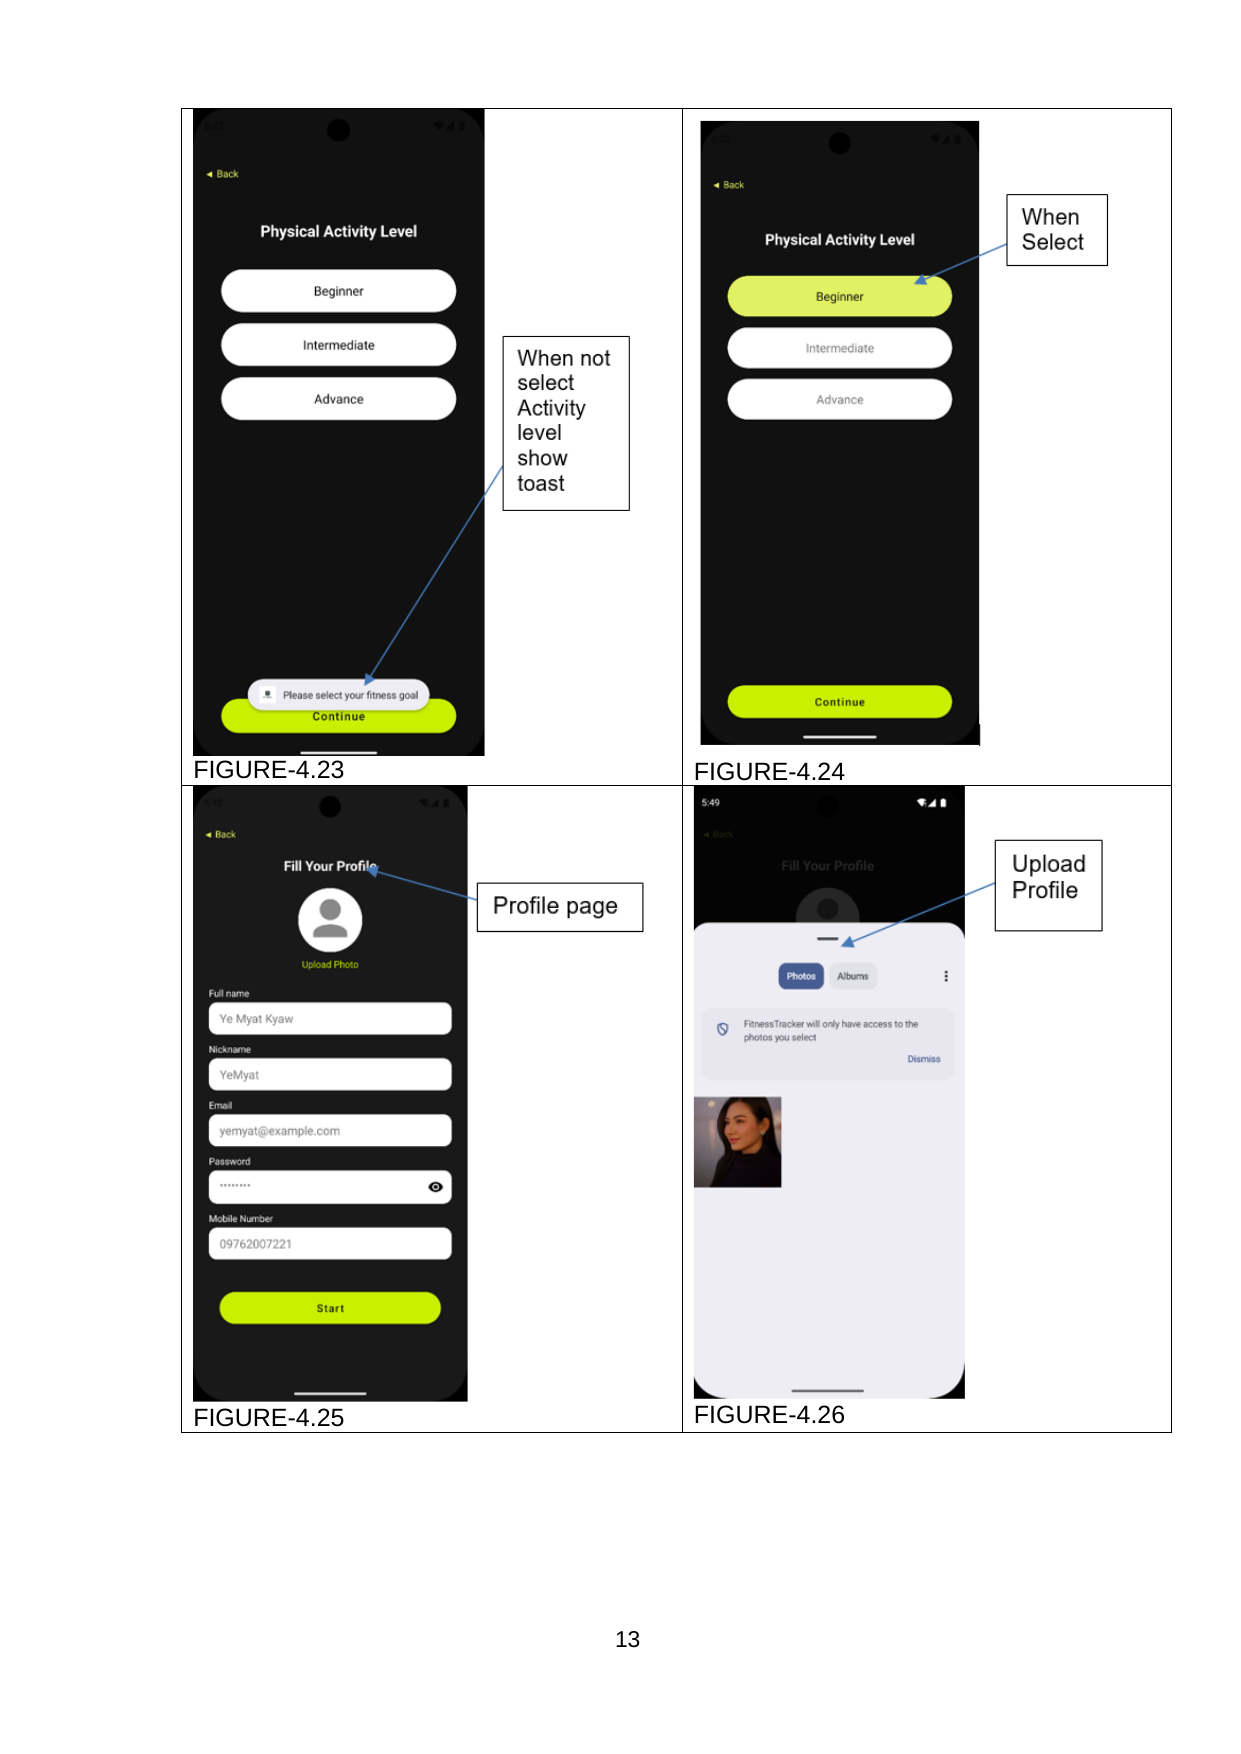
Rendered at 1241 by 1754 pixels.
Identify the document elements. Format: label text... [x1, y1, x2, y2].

table_cell FIGURE-4.25 [182, 786, 682, 1432]
picture [693, 109, 1119, 757]
table_cell FIGURE-4.26 [683, 786, 1171, 1432]
picture [693, 786, 1105, 1400]
table_header FIGURE-4.24 [683, 109, 1171, 785]
picture [193, 786, 647, 1404]
picture [193, 109, 632, 756]
table_header FIGURE-4.23 [182, 109, 682, 785]
